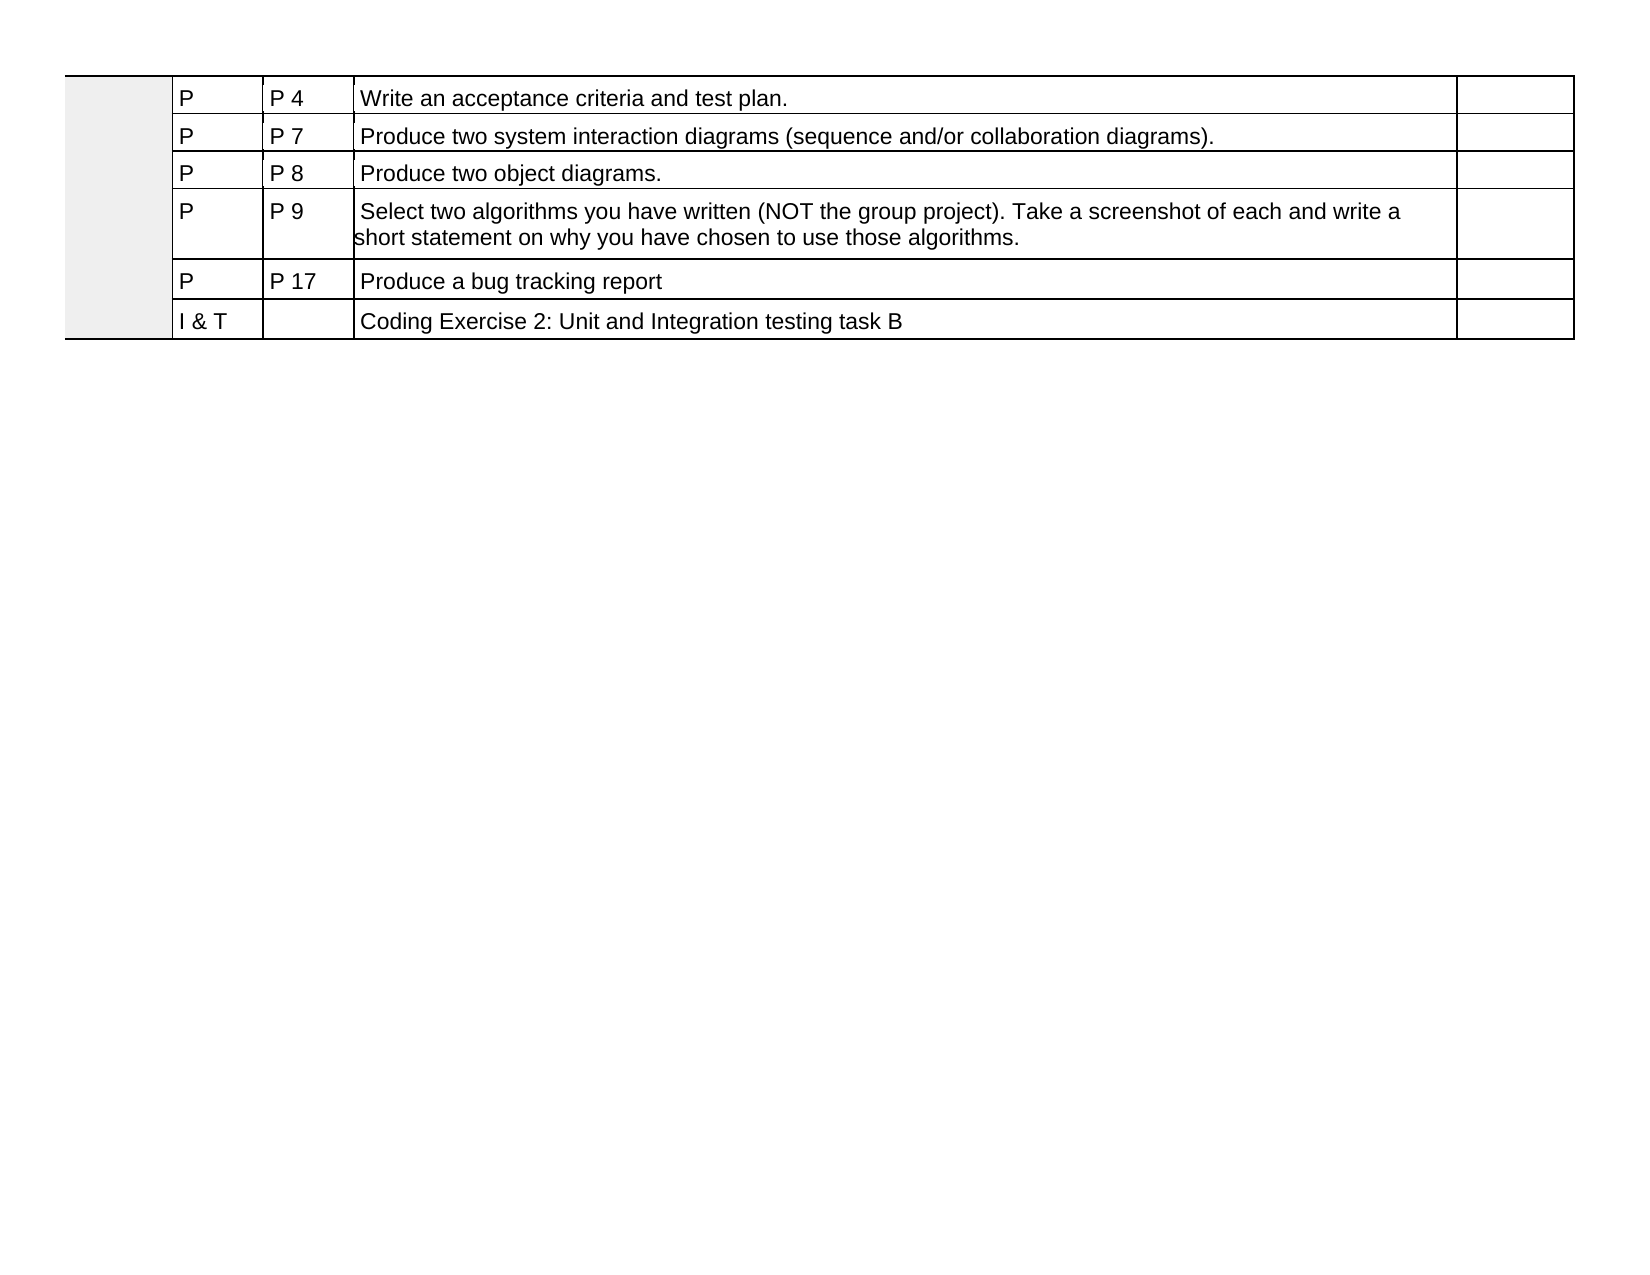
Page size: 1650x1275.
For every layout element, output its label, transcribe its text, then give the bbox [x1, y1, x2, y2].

table_cell P 4 [264, 77, 353, 112]
table_cell P [173, 114, 262, 150]
table_cell P [173, 77, 262, 112]
table_cell P 8 [264, 152, 353, 187]
table_cell I & T [173, 300, 262, 338]
table_cell [1458, 77, 1573, 112]
table_cell P 7 [264, 114, 353, 150]
table_cell Produce two system interaction diagrams (sequence and/or collaboration diagrams). [355, 114, 1456, 150]
table_cell Produce a bug tracking report [355, 260, 1456, 298]
table_cell P [173, 152, 262, 187]
table_cell [1458, 189, 1573, 258]
table_cell [1458, 260, 1573, 298]
table_cell [264, 300, 353, 338]
table_cell [1458, 114, 1573, 150]
table_cell Select two algorithms you have written (NOT the group project). Take a screenshot of each and write a short statement on why you have chosen to use those algorithms. [355, 189, 1456, 258]
table_cell Write an acceptance criteria and test plan. [355, 77, 1456, 112]
table_cell P [173, 260, 262, 298]
table_cell Coding Exercise 2: Unit and Integration testing task B [355, 300, 1456, 338]
table_cell Produce two object diagrams. [355, 152, 1456, 187]
table_cell [1458, 152, 1573, 187]
table_cell P 9 [264, 189, 353, 258]
table_cell [1458, 300, 1573, 338]
table_cell P [173, 189, 262, 258]
table_cell P 17 [264, 260, 353, 298]
